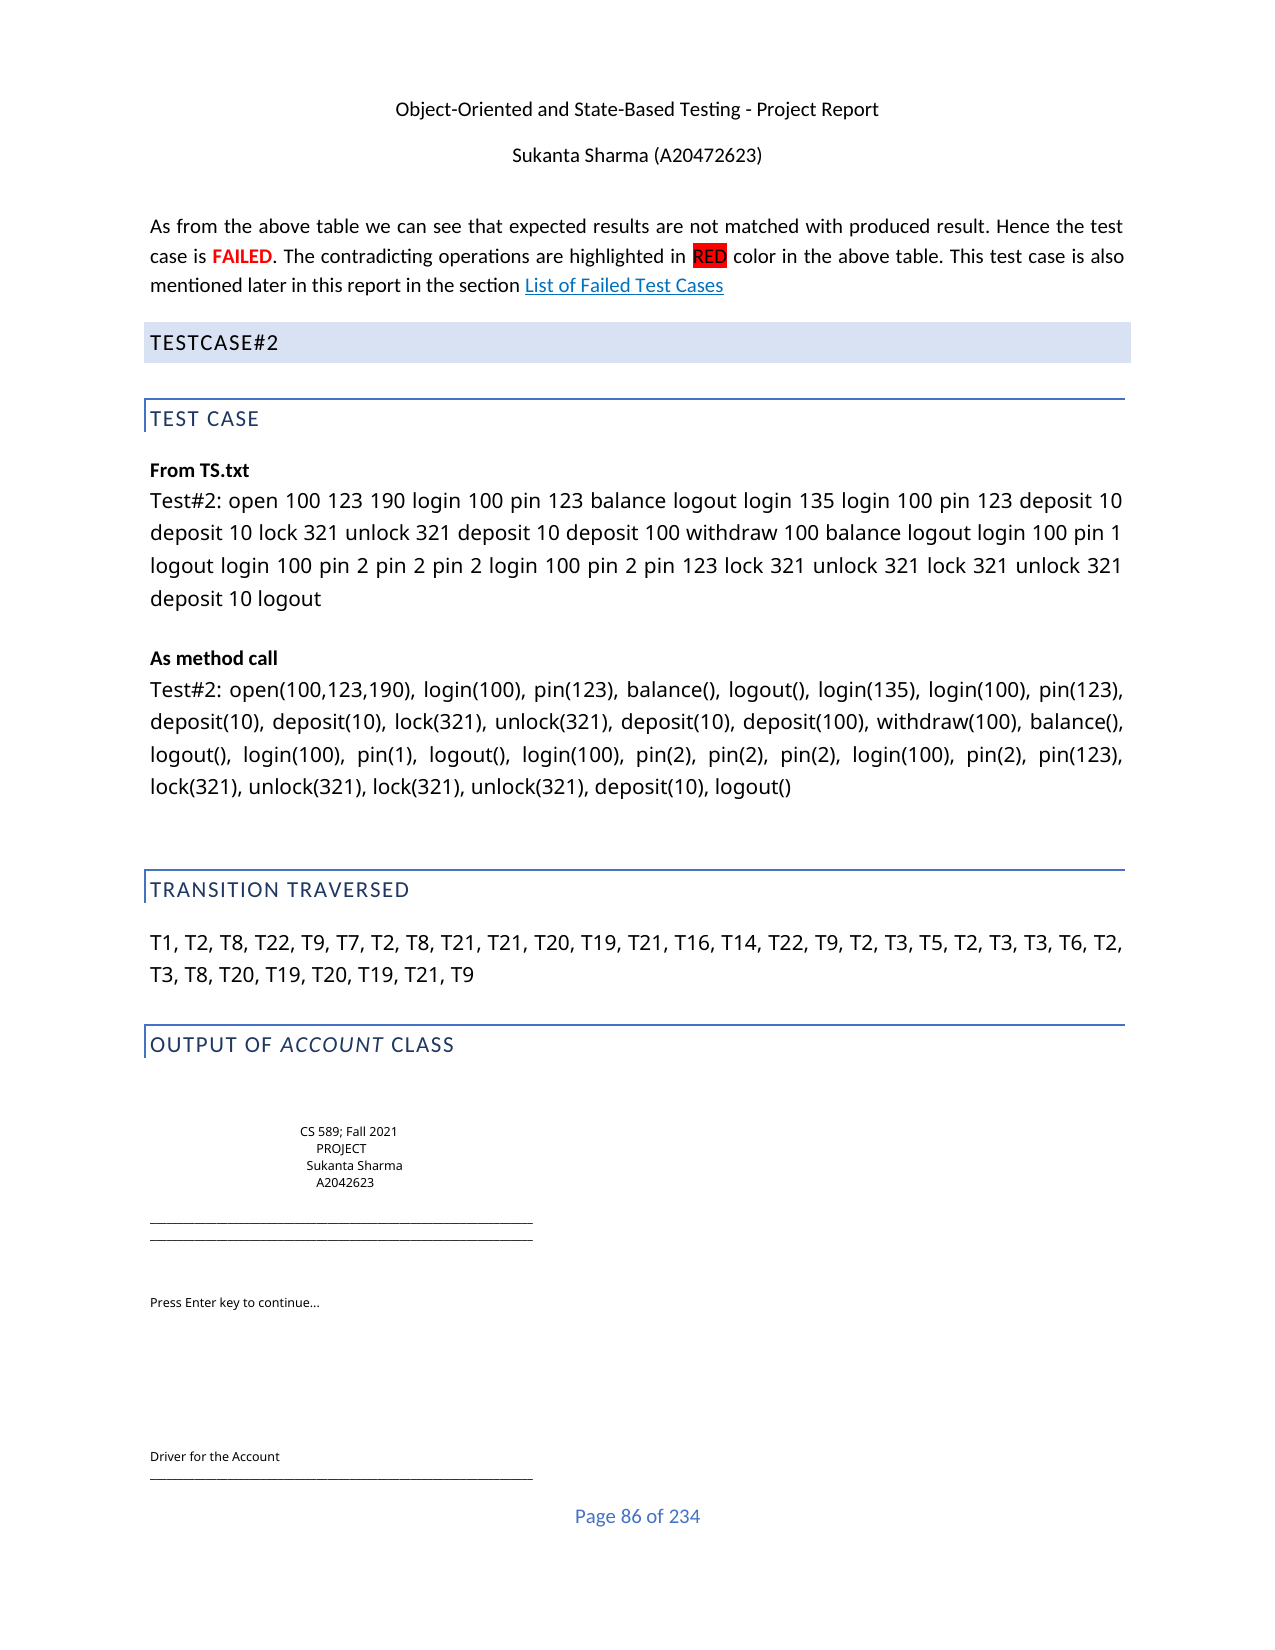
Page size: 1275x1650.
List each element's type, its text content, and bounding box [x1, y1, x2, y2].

list As method call [150, 646, 1125, 671]
text Press Enter key to continue... [150, 1294, 1125, 1311]
text Driver for the Account [150, 1448, 1125, 1465]
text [150, 1226, 1125, 1243]
text Sukanta Sharma [150, 1157, 1125, 1174]
text T1, T2, T8, T22, T9, T7, T2, T8, T21, T21, T20, T19, T21, T16, T14, T22, T9, T2, T3, T5, T2, T3, T3, T6, T2, T3, T8, T20, T19, T20, T19, T21, T9 [150, 928, 1125, 989]
text As from the above table we can see that expected results are not matched with produced result. Hence the test case is FAILED. The contradicting operations are highlighted in RED color in the above table. This test case is also mentioned later in this report in the section List of Failed Test Cases [150, 214, 1125, 297]
text A2042623 [150, 1174, 1125, 1192]
list From TS.txt [150, 457, 1125, 482]
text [150, 1465, 1125, 1482]
subtitle Output of Account Class [146, 1026, 1125, 1058]
list Test#2: open(100,123,190), login(100), pin(123), balance(), logout(), login(135), login(100), pin(123), deposit(10), deposit(10), lock(321), unlock(321), deposit(10), deposit(100), withdraw(100), balance(), logout(), login(100), pin(1), logout(), login(100), pin(2), pin(2), pin(2), login(100), pin(2), pin(123), lock(321), unlock(321), lock(321), unlock(321), deposit(10), logout() [150, 675, 1125, 801]
text _____________________________________________________________________ [150, 1209, 1125, 1226]
subtitle Transition Traversed [146, 871, 1125, 903]
subtitle Test Case [146, 400, 1125, 432]
text PROJECT [150, 1140, 1125, 1157]
text CS 589; Fall 2021 [150, 1123, 1125, 1140]
subtitle TestCase#2 [150, 328, 1125, 356]
list Test#2: open 100 123 190 login 100 pin 123 balance logout login 135 login 100 pin 123 deposit 10 deposit 10 lock 321 unlock 321 deposit 10 deposit 100 withdraw 100 balance logout login 100 pin 1 logout login 100 pin 2 pin 2 pin 2 login 100 pin 2 pin 123 lock 321 unlock 321 lock 321 unlock 321 deposit 10 logout [150, 486, 1125, 612]
